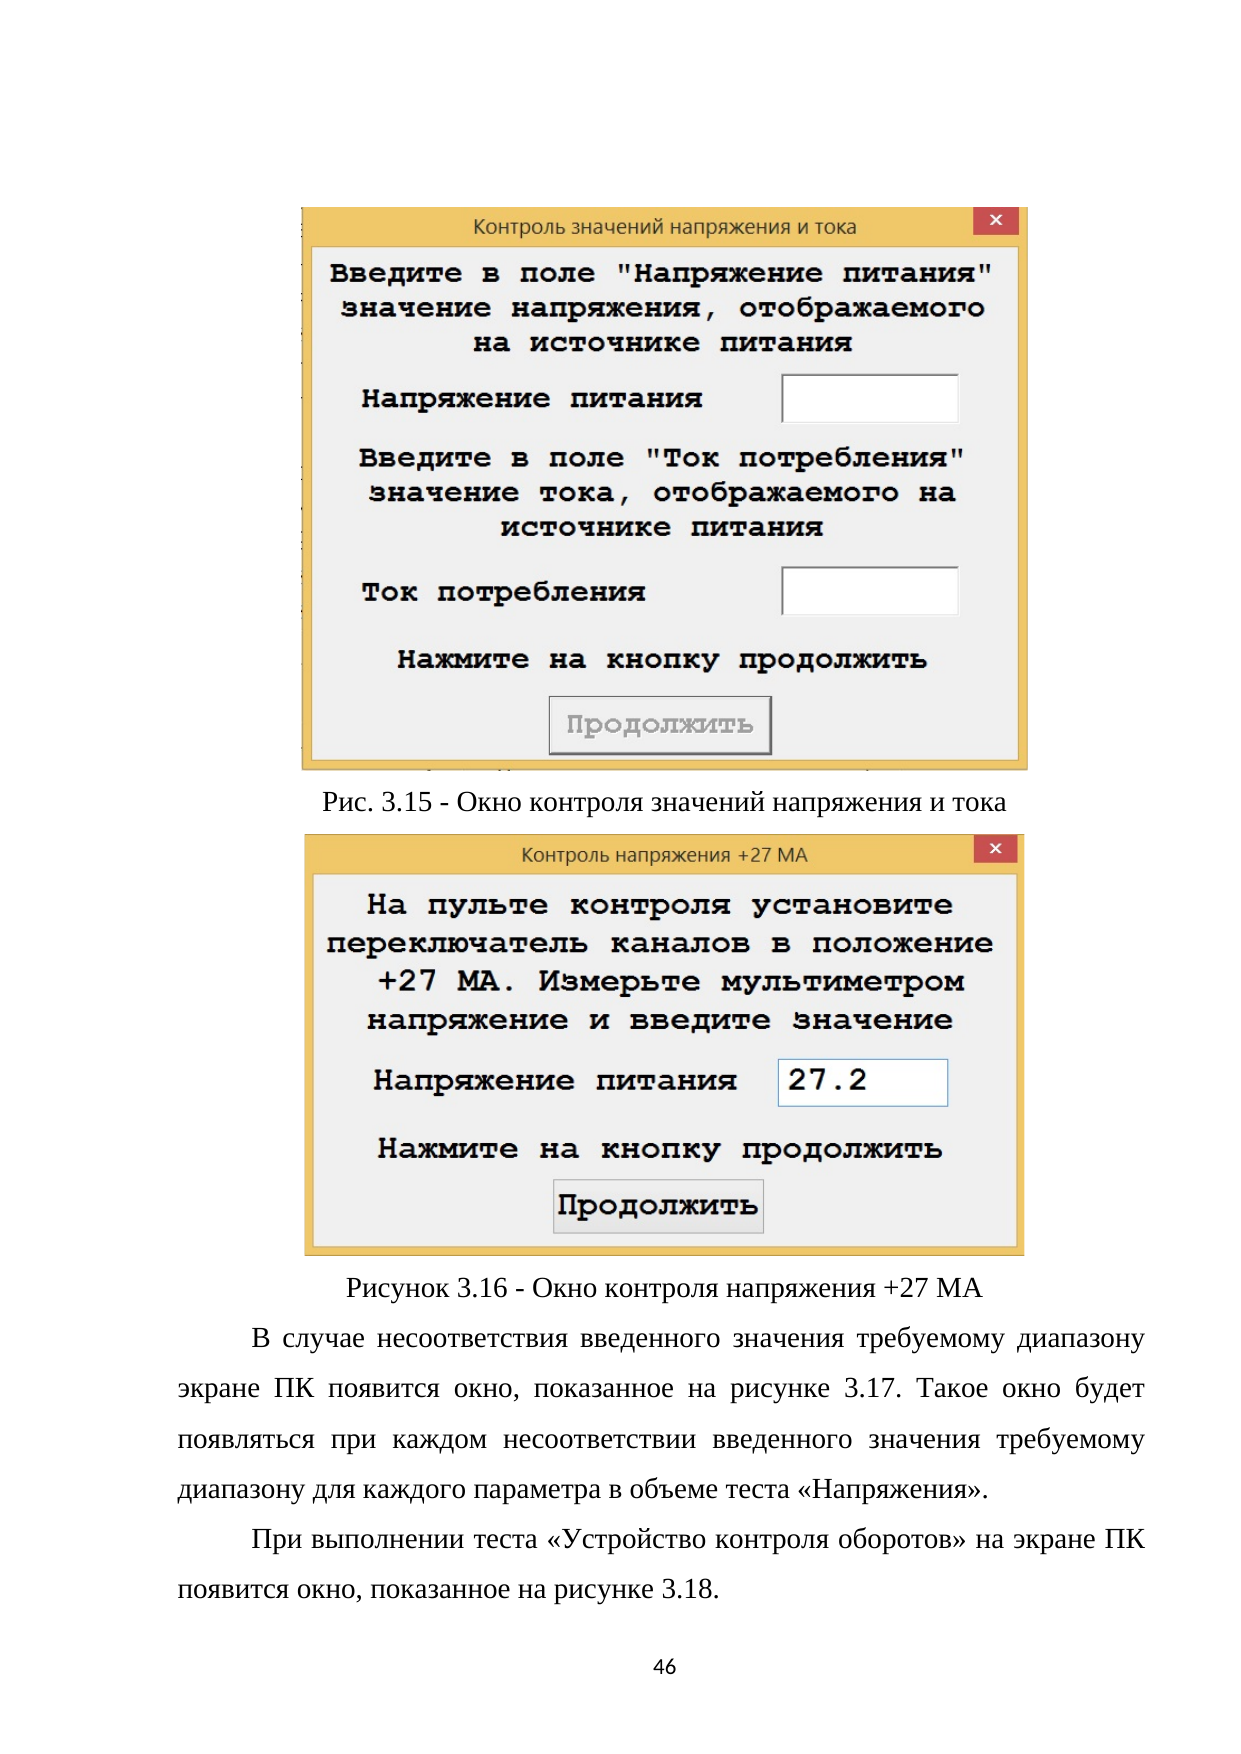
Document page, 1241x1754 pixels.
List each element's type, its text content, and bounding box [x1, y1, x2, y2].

text При выполнении теста «Устройство контроля оборотов» на экране ПК появится окно, показанное на рисунке 3.18. [177, 1521, 1146, 1605]
picture [301, 207, 1028, 771]
text Рисунок 3.16 - Окно контроля напряжения +27 МА [177, 1270, 1152, 1303]
text Рис. 3.15 - Окно контроля значений напряжения и тока [177, 784, 1152, 818]
text В случае несоответствия введенного значения требуемому диапазону экране ПК появится окно, показанное на рисунке 3.17. Такое окно будет появляться при каждом несоответствии введенного значения требуемому диапазону для каждого параметра в объеме теста «Напряжения». [177, 1320, 1146, 1504]
picture [304, 834, 1025, 1256]
